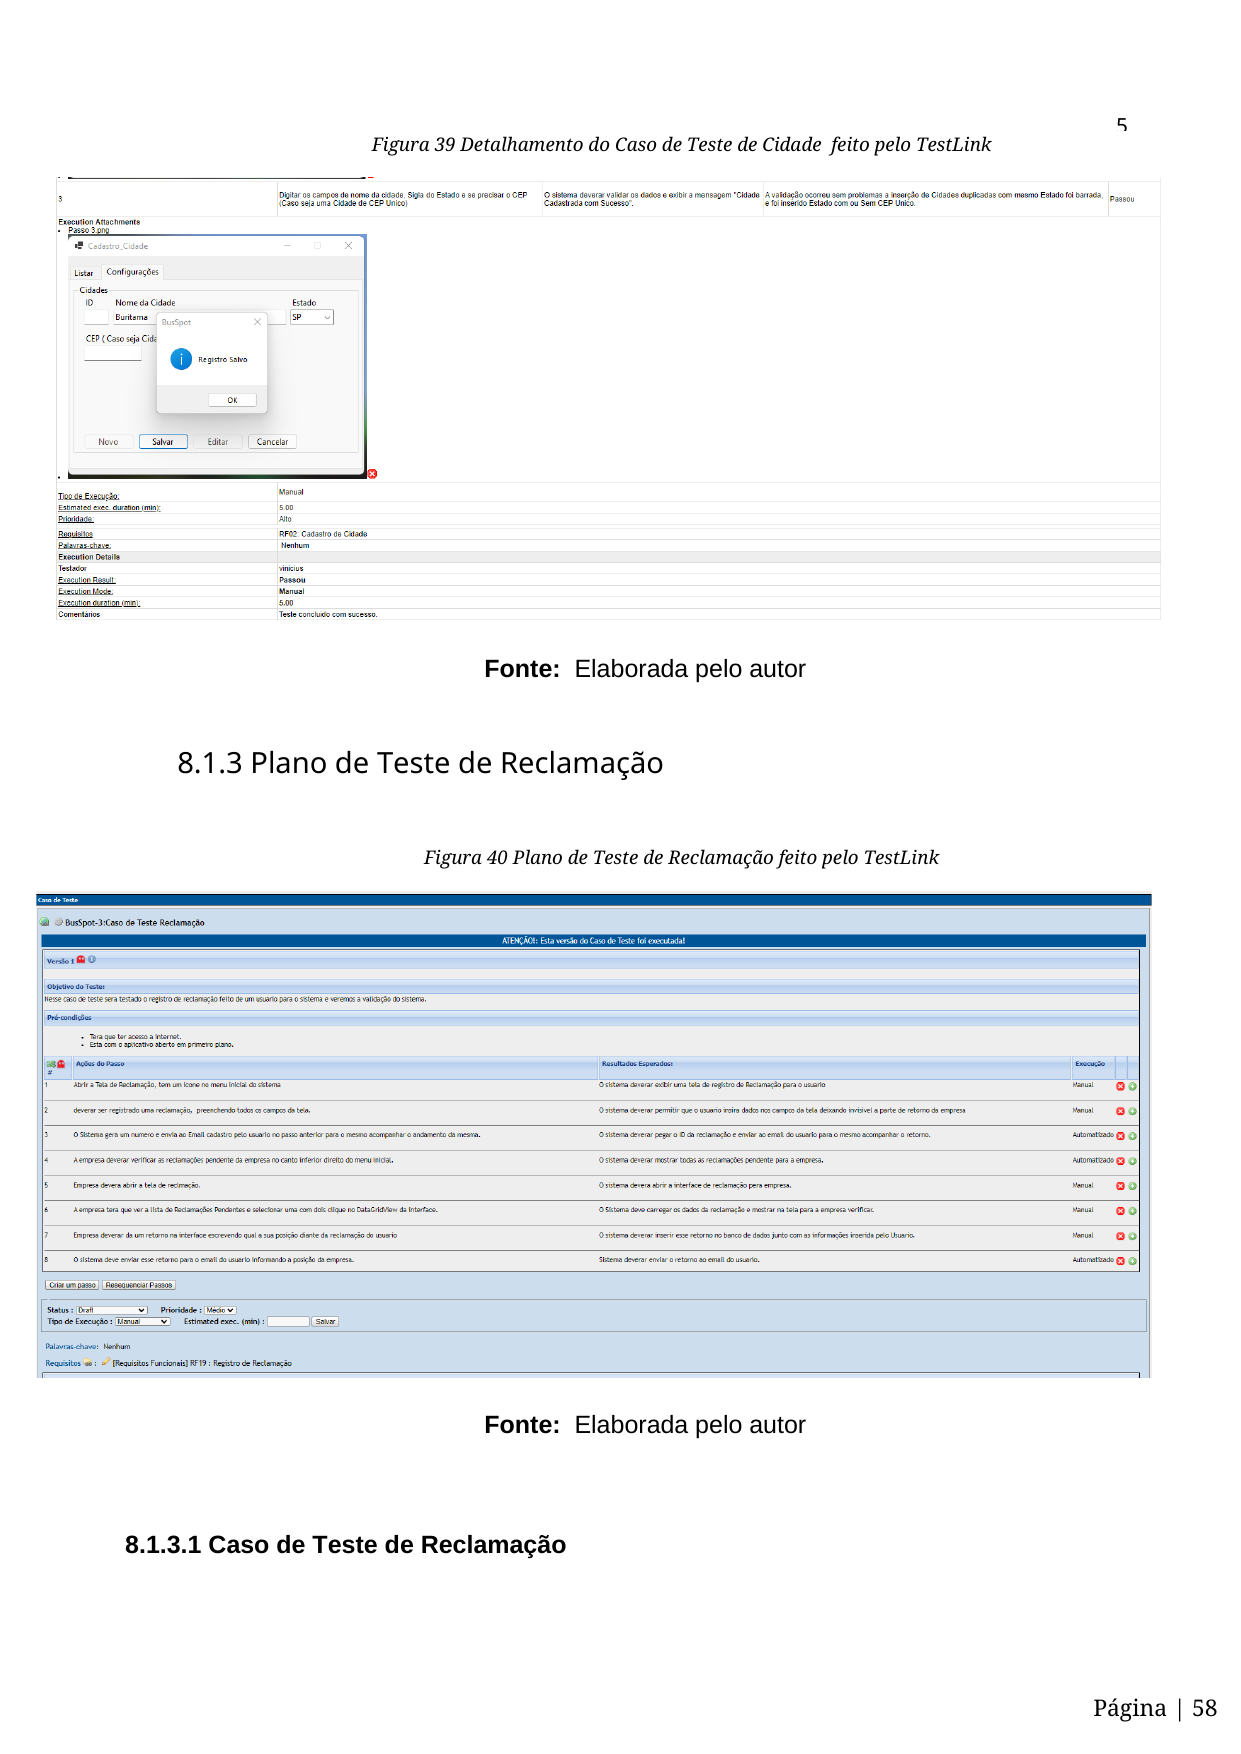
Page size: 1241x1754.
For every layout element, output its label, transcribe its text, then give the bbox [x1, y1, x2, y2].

text Fonte: Elaborada pelo autor [230, 654, 1060, 683]
text Figura 40 Plano de Teste de Reclamação feito pelo TestLink [125, 844, 1240, 870]
picture [36, 891, 1152, 1378]
text Figura 39 Detalhamento do Caso de Teste de Cidade feito pelo TestLink [125, 131, 1240, 157]
text Fonte: Elaborada pelo autor [230, 1410, 1060, 1438]
picture [51, 177, 1167, 630]
subtitle 8.1.3 Plano de Teste de Reclamação [177, 742, 1240, 782]
subtitle 8.1.3.1 Caso de Teste de Reclamação [125, 1532, 1240, 1559]
